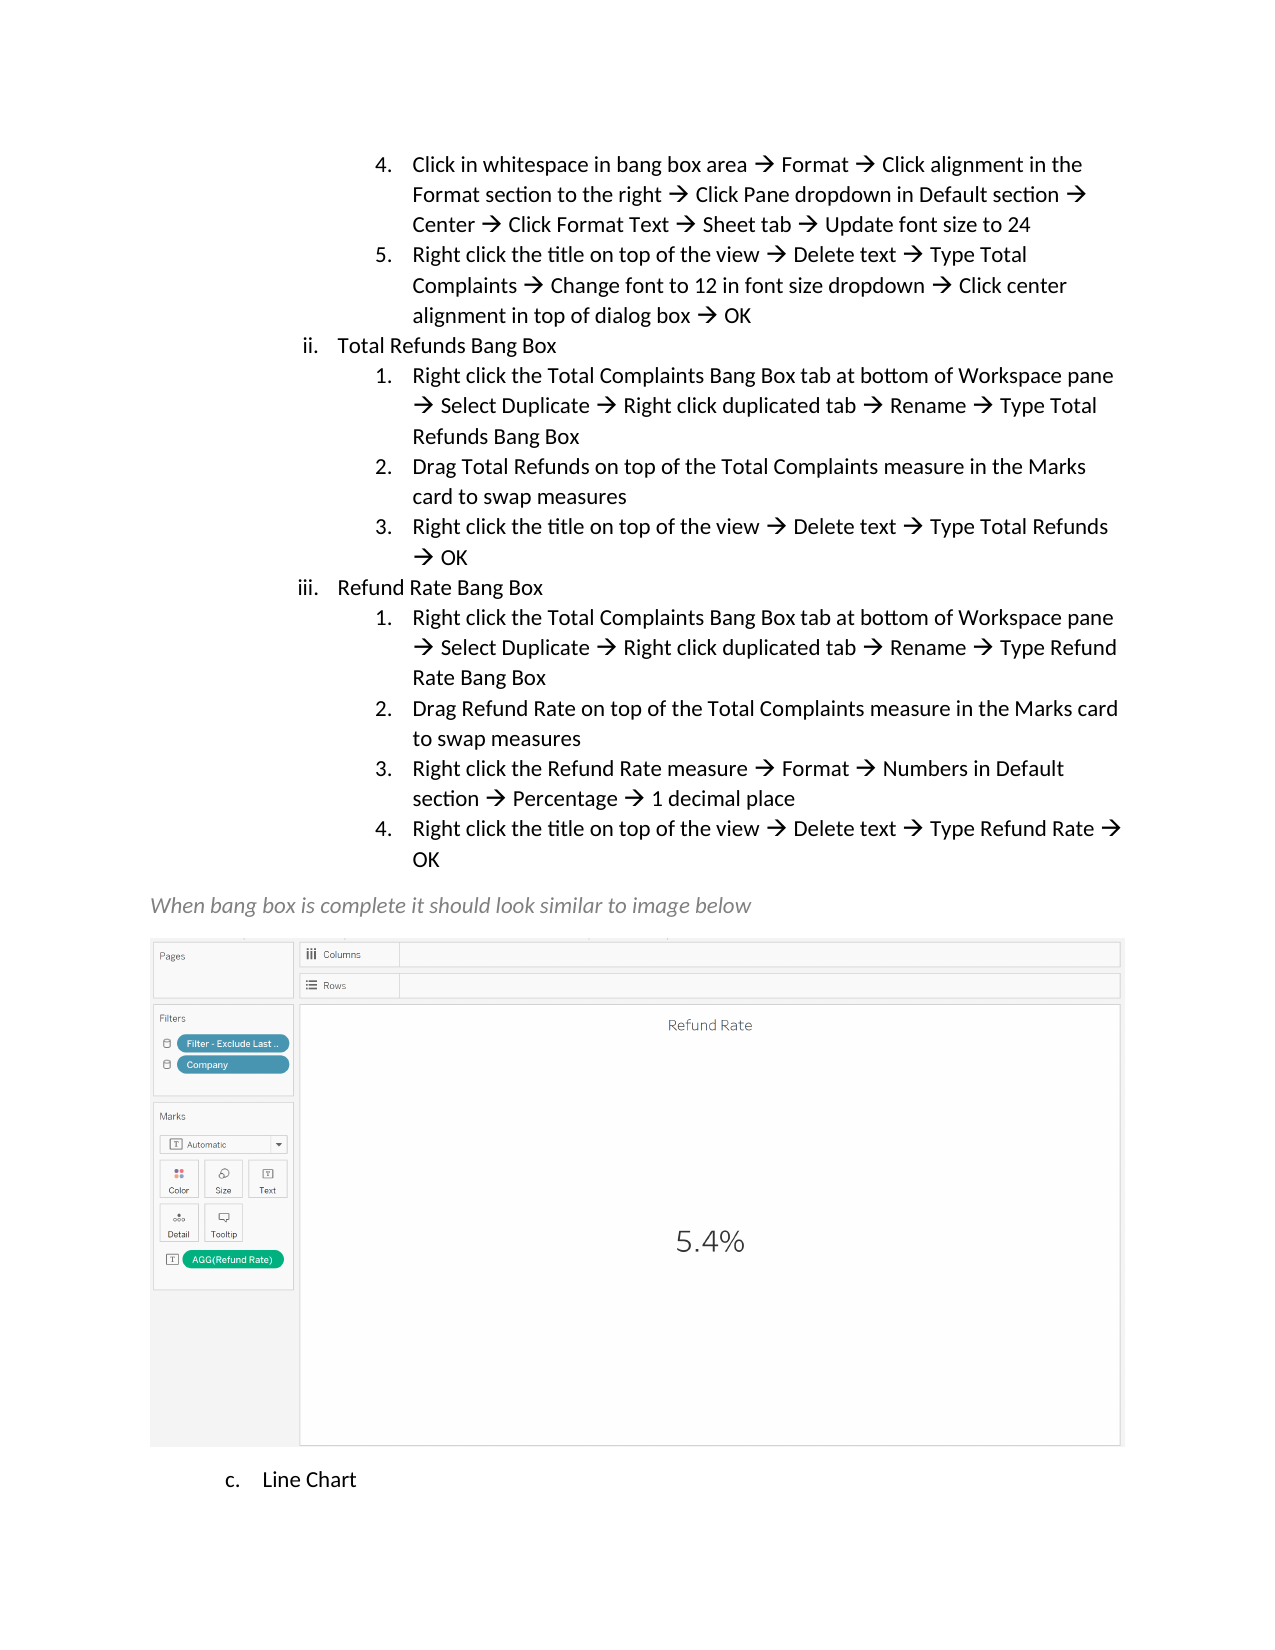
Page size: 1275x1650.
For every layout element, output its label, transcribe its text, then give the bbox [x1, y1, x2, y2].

list Right click the Refund Rate measure Format Numbers in Default section Percentage 1 decimal place [375, 754, 1125, 812]
list Click in whitespace in bang box area Format Click alignment in the Format section to the right Click Pane dropdown in Default section Center Click Format Text Sheet tab Update font size to 24 [375, 150, 1125, 238]
list Right click the title on top of the view Delete text Type Refund Rate OK [375, 814, 1125, 873]
list Right click the Total Complaints Bang Box tab at bottom of Workspace pane Select Duplicate Right click duplicated tab Rename Type Total Refunds Bang Box [375, 361, 1125, 450]
list Refund Rate Bang Box [319, 573, 1125, 601]
list Drag Refund Rate on top of the Total Complaints measure in the Marks card to swap measures [375, 694, 1125, 752]
list Right click the title on top of the view Delete text Type Total Refunds OK [375, 512, 1125, 571]
text When bang box is complete it should look similar to image below [150, 892, 1125, 920]
list Total Refunds Bang Box [319, 331, 1125, 359]
list Right click the Total Complaints Bang Box tab at bottom of Workspace pane Select Duplicate Right click duplicated tab Rename Type Refund Rate Bang Box [375, 603, 1125, 692]
picture [150, 938, 1125, 1447]
list Drag Total Refunds on top of the Total Complaints measure in the Marks card to swap measures [375, 452, 1125, 510]
list Line Chart [225, 1466, 1125, 1494]
list Right click the title on top of the view Delete text Type Total Complaints Change font to 12 in font size dropdown Click center alignment in top of dialog box OK [375, 241, 1125, 329]
